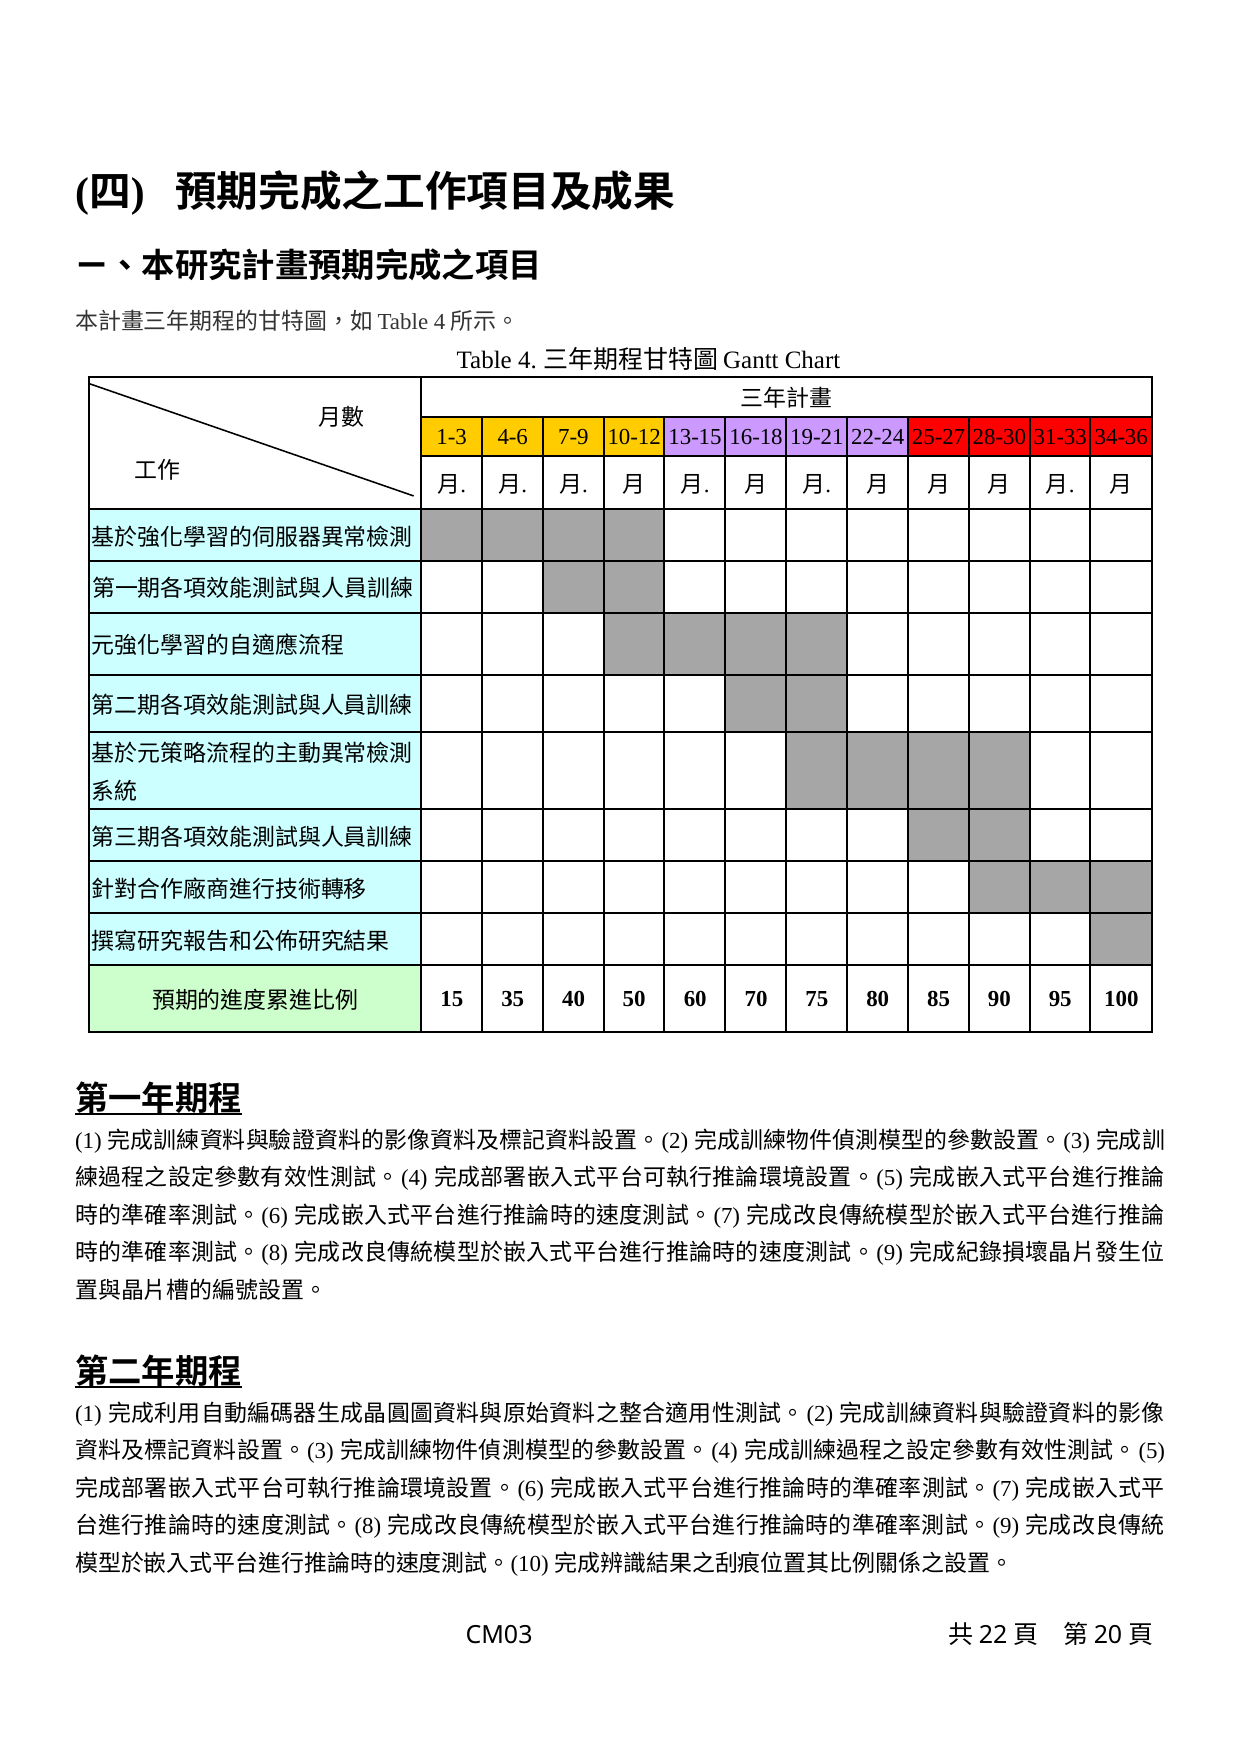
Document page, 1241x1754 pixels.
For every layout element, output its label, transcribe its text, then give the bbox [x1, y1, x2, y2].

table_cell [787, 810, 846, 860]
table_cell [970, 914, 1029, 964]
table_cell 13-15 [665, 418, 724, 455]
table_cell [422, 562, 481, 612]
table_cell [909, 733, 968, 808]
table_cell [909, 562, 968, 612]
table_cell [665, 810, 724, 860]
table_cell [422, 676, 481, 731]
table_cell 10-12 [605, 418, 663, 455]
table_cell [848, 676, 907, 731]
table_cell [848, 810, 907, 860]
table_cell [787, 510, 846, 560]
table_cell 第一期各項效能測試與人員訓練 [90, 562, 420, 612]
table_cell [1031, 862, 1089, 912]
table_cell 100 [1091, 966, 1151, 1031]
table_cell 85 [909, 966, 968, 1031]
table_cell [1031, 614, 1089, 674]
table_cell [848, 510, 907, 560]
table_cell [665, 562, 724, 612]
table_cell [726, 562, 785, 612]
table_cell [1091, 914, 1151, 964]
table_cell [605, 676, 663, 731]
table_cell 針對合作廠商進行技術轉移 [90, 862, 420, 912]
table_cell [665, 510, 724, 560]
table_cell [1091, 614, 1151, 674]
table_cell [422, 862, 481, 912]
table_header [90, 378, 420, 508]
text (1) 完成利用自動編碼器生成晶圓圖資料與原始資料之整合適用性測試。(2) 完成訓練資料與驗證資料的影像資料及標記資料設置。(3) 完成訓練物件偵測模型的參數設置。(4) 完成訓練過程之設定參數有效性測試。(5) 完成部署嵌入式平台可執行推論環境設置。(6) 完成嵌入式平台進行推論時的準確率測試。(7) 完成嵌入式平台進行推論時的速度測試。(8) 完成改良傳統模型於嵌入式平台進行推論時的準確率測試。(9) 完成改良傳統模型於嵌入式平台進行推論時的速度測試。(10) 完成辨識結果之刮痕位置其比例關係之設置。 [75, 1393, 1165, 1580]
table_cell [544, 862, 603, 912]
table_cell 90 [970, 966, 1029, 1031]
text ㄧ、本研究計畫預期完成之項目 [75, 226, 1165, 301]
table_cell 月 [848, 457, 907, 508]
table_cell [970, 614, 1029, 674]
table_cell [665, 733, 724, 808]
table_cell 28-30 [970, 418, 1029, 455]
table_cell [848, 733, 907, 808]
table_cell [787, 733, 846, 808]
text (四) 預期完成之工作項目及成果 [75, 151, 1165, 226]
table_cell 撰寫研究報告和公佈研究結果 [90, 914, 420, 964]
table_cell [909, 614, 968, 674]
table_cell [1031, 562, 1089, 612]
table_cell [605, 562, 663, 612]
table_cell 60 [665, 966, 724, 1031]
table_cell [787, 676, 846, 731]
table_cell 22-24 [848, 418, 907, 455]
table_cell [909, 676, 968, 731]
table_cell [1091, 510, 1151, 560]
table_cell 31-33 [1031, 418, 1089, 455]
table_cell [544, 562, 603, 612]
table_cell [848, 914, 907, 964]
table_cell [422, 733, 481, 808]
table_cell 19-21 [787, 418, 846, 455]
table_cell 34-36 [1091, 418, 1151, 455]
table_cell [544, 676, 603, 731]
table_cell [544, 614, 603, 674]
table_cell 75 [787, 966, 846, 1031]
table_cell [1031, 810, 1089, 860]
table_cell 基於元策略流程的主動異常檢測系統 [90, 733, 420, 808]
table_cell [1031, 914, 1089, 964]
table_cell [1091, 862, 1151, 912]
table_cell 月. [422, 457, 481, 508]
table_cell 月. [544, 457, 603, 508]
table_cell 50 [605, 966, 663, 1031]
table_cell [1031, 676, 1089, 731]
table_cell 16-18 [726, 418, 785, 455]
table_cell 基於強化學習的伺服器異常檢測 [90, 510, 420, 560]
table_cell [970, 862, 1029, 912]
table_cell 月. [1031, 457, 1089, 508]
table_cell [483, 510, 542, 560]
table_cell 第三期各項效能測試與人員訓練 [90, 810, 420, 860]
table_cell [909, 862, 968, 912]
table_cell [665, 914, 724, 964]
table_cell 80 [848, 966, 907, 1031]
table_cell [544, 914, 603, 964]
table_cell [970, 562, 1029, 612]
table_cell [909, 914, 968, 964]
table_cell [787, 862, 846, 912]
table_cell [422, 914, 481, 964]
table_cell [422, 510, 481, 560]
table_cell [909, 510, 968, 560]
table_cell 4-6 [483, 418, 542, 455]
table_cell [970, 676, 1029, 731]
table_cell 月 [726, 457, 785, 508]
table_cell 25-27 [909, 418, 968, 455]
table_cell [848, 862, 907, 912]
table_cell [726, 676, 785, 731]
table_cell 月 [1091, 457, 1151, 508]
table_cell [726, 862, 785, 912]
table_cell [483, 562, 542, 612]
table_cell [605, 733, 663, 808]
table_cell [605, 614, 663, 674]
table_cell [1091, 733, 1151, 808]
table_cell [483, 676, 542, 731]
table_cell [544, 510, 603, 560]
table_cell [726, 733, 785, 808]
table_cell [665, 676, 724, 731]
table_cell [848, 562, 907, 612]
table_cell [544, 810, 603, 860]
text 第二年期程 [75, 1344, 1165, 1393]
table_cell 月. [483, 457, 542, 508]
table_cell 1-3 [422, 418, 481, 455]
table_cell 70 [726, 966, 785, 1031]
table_cell 第二期各項效能測試與人員訓練 [90, 676, 420, 731]
table_cell [1031, 733, 1089, 808]
table_cell [970, 810, 1029, 860]
table_cell [605, 510, 663, 560]
table_cell [483, 810, 542, 860]
table_cell 95 [1031, 966, 1089, 1031]
table_cell [1031, 510, 1089, 560]
table_cell [1091, 676, 1151, 731]
text (1) 完成訓練資料與驗證資料的影像資料及標記資料設置。(2) 完成訓練物件偵測模型的參數設置。(3) 完成訓練過程之設定參數有效性測試。(4) 完成部署嵌入式平台可執行推論環境設置。(5) 完成嵌入式平台進行推論時的準確率測試。(6) 完成嵌入式平台進行推論時的速度測試。(7) 完成改良傳統模型於嵌入式平台進行推論時的準確率測試。(8) 完成改良傳統模型於嵌入式平台進行推論時的速度測試。(9) 完成紀錄損壞晶片發生位置與晶片槽的編號設置。 [75, 1119, 1165, 1307]
table_cell [483, 862, 542, 912]
table_cell [970, 733, 1029, 808]
table_cell 15 [422, 966, 481, 1031]
table_cell [726, 510, 785, 560]
table_cell [787, 562, 846, 612]
table_cell [422, 810, 481, 860]
text 第一年期程 [75, 1071, 1165, 1119]
table_cell [1091, 562, 1151, 612]
table_cell [422, 614, 481, 674]
table_header 三年計畫 [422, 378, 1151, 416]
table_cell [787, 914, 846, 964]
table_cell [605, 862, 663, 912]
table_cell 40 [544, 966, 603, 1031]
text Table 4. 三年期程甘特圖Gantt Chart [131, 338, 1165, 376]
table_cell [483, 733, 542, 808]
table_cell 月. [787, 457, 846, 508]
table_cell [544, 733, 603, 808]
table_cell 月 [605, 457, 663, 508]
table_cell 預期的進度累進比例 [90, 966, 420, 1031]
list 本計畫三年期程的甘特圖，如Table 4所示。 [75, 301, 1165, 338]
table_cell [848, 614, 907, 674]
table_cell [1091, 810, 1151, 860]
table_cell 月 [970, 457, 1029, 508]
table_cell 月. [665, 457, 724, 508]
table_cell [726, 914, 785, 964]
table_cell [665, 862, 724, 912]
table_cell [726, 810, 785, 860]
table_cell 月 [909, 457, 968, 508]
table_cell [483, 614, 542, 674]
table_cell [726, 614, 785, 674]
table_cell [605, 914, 663, 964]
table_cell [483, 914, 542, 964]
table_cell [787, 614, 846, 674]
table_cell 元強化學習的自適應流程 [90, 614, 420, 674]
table_cell 35 [483, 966, 542, 1031]
table_cell [605, 810, 663, 860]
table_cell 7-9 [544, 418, 603, 455]
table_cell [665, 614, 724, 674]
table_cell [970, 510, 1029, 560]
table_cell [909, 810, 968, 860]
